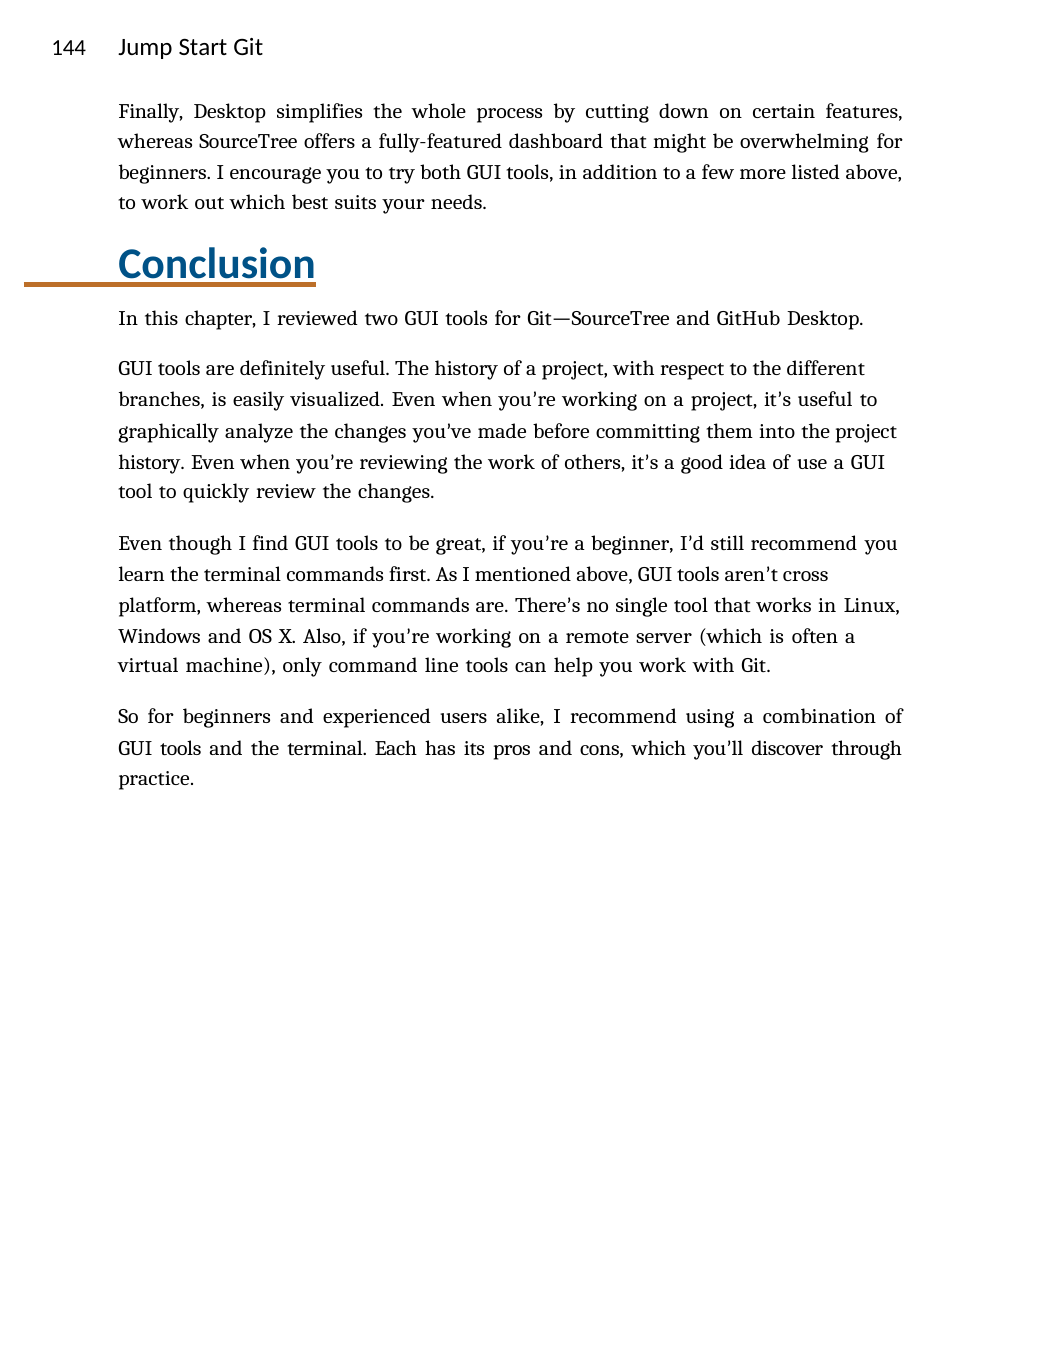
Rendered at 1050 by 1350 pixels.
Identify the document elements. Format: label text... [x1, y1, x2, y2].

text Finally, Desktop simplifies the whole process by cutting down on certain features, whereas SourceTree offers a fully-featured dashboard that might be overwhelming for beginners. I encourage you to try both GUI tools, in addition to a few more listed above, to work out which best suits your needs. [118, 100, 903, 215]
text Even though I find GUI tools to be great, if you’re a beginner, I’d still recommend you learn the terminal commands first. As I mentioned above, GUI tools aren’t cross platform, whereas terminal commands are. There’s no single tool that works in Linux, Windows and OS X. Also, if you’re working on a remote server (which is often a virtual machine), only command line tools can help you work with Git. [118, 531, 903, 678]
text So for beginners and experienced users alike, I recommend using a combination of GUI tools and the terminal. Each has its pros and cons, which you’ll discover through practice. [118, 705, 903, 791]
text Conclusion [23, 236, 914, 290]
text In this chapter, I reviewed two GUI tools for Git—SourceTree and GitHub Desktop. [118, 305, 914, 331]
text GUI tools are definitely useful. The history of a project, with respect to the different branches, is easily visualized. Even when you’re working on a project, it’s useful to graphically analyze the changes you’ve made before committing them into the project history. Even when you’re reviewing the work of others, it’s a good idea of use a GUI tool to quickly review the changes. [118, 357, 903, 504]
